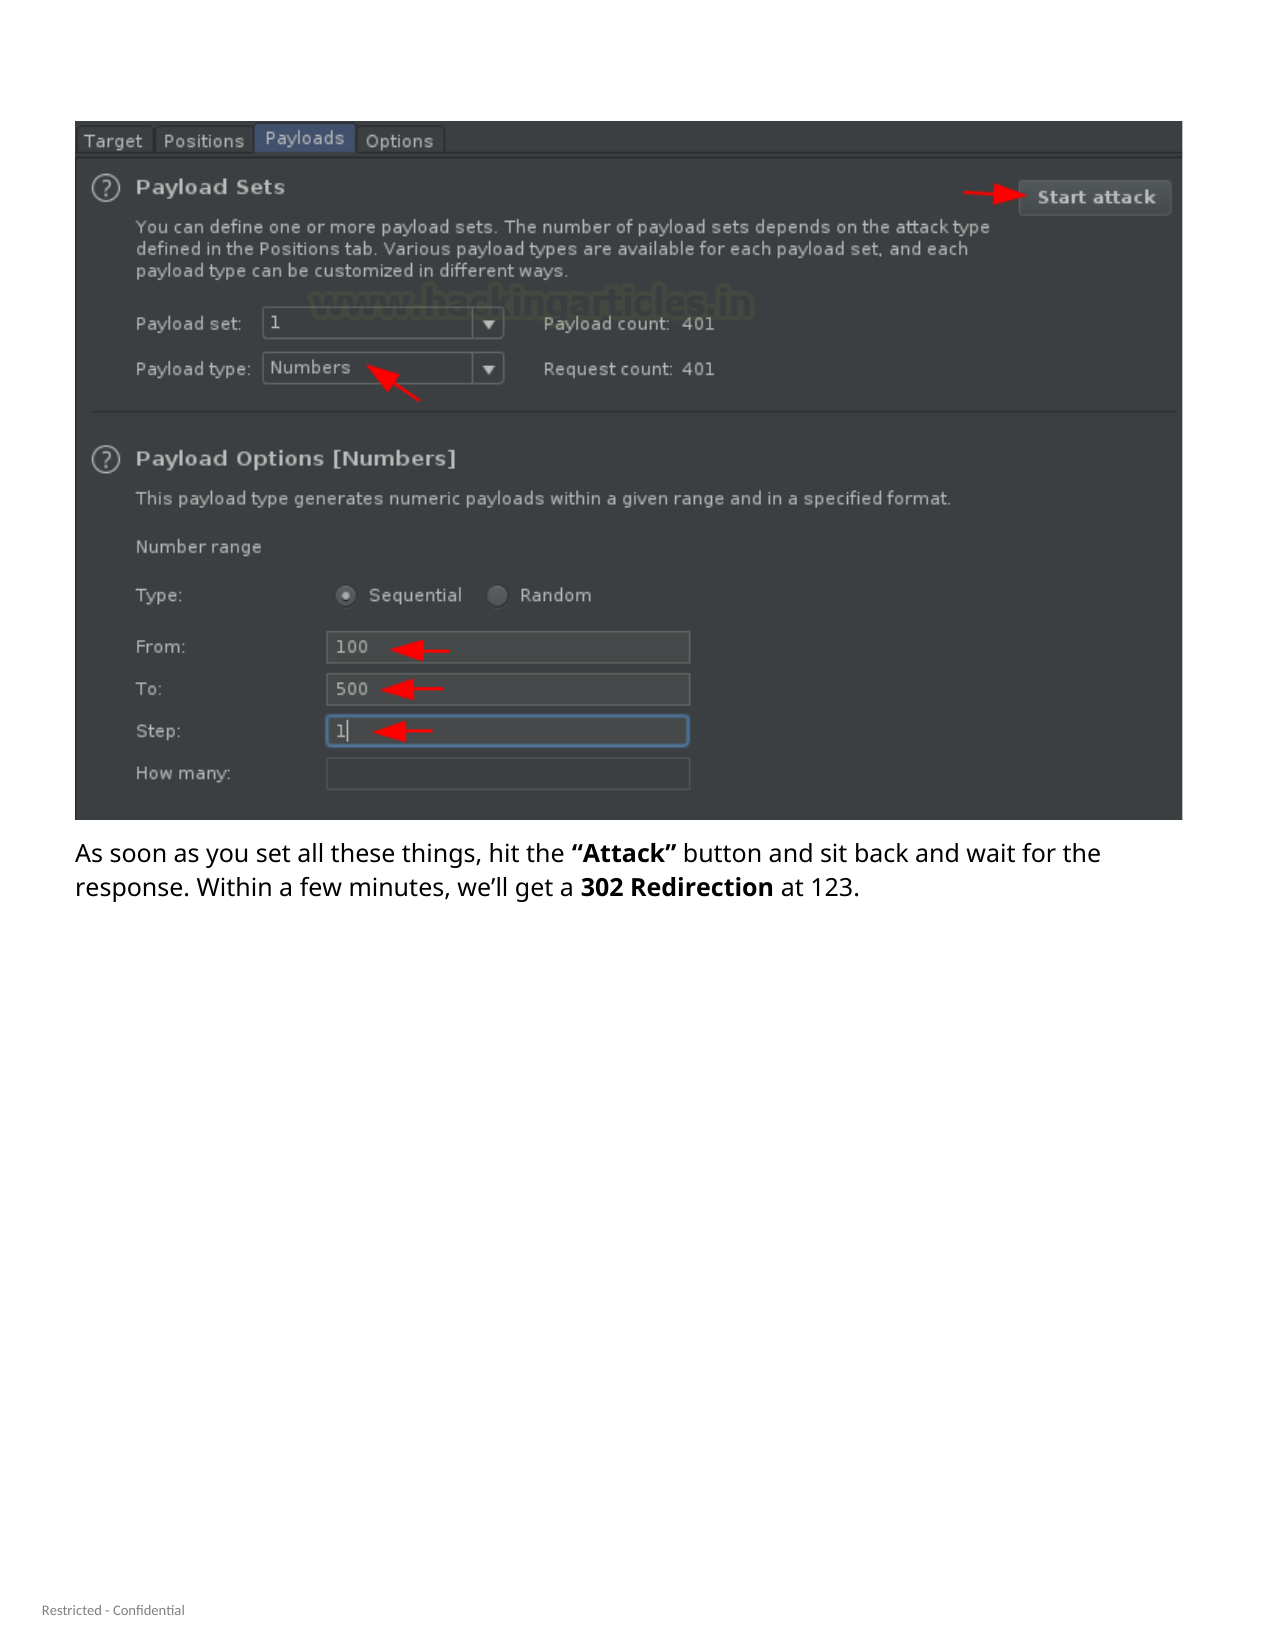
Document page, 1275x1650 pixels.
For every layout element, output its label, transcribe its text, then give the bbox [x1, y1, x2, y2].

text As soon as you set all these things, hit the “Attack” button and sit back and wait for the response. Within a few minutes, we’ll get a 302 Redirection at 123. [75, 835, 1200, 903]
picture [75, 121, 1183, 820]
